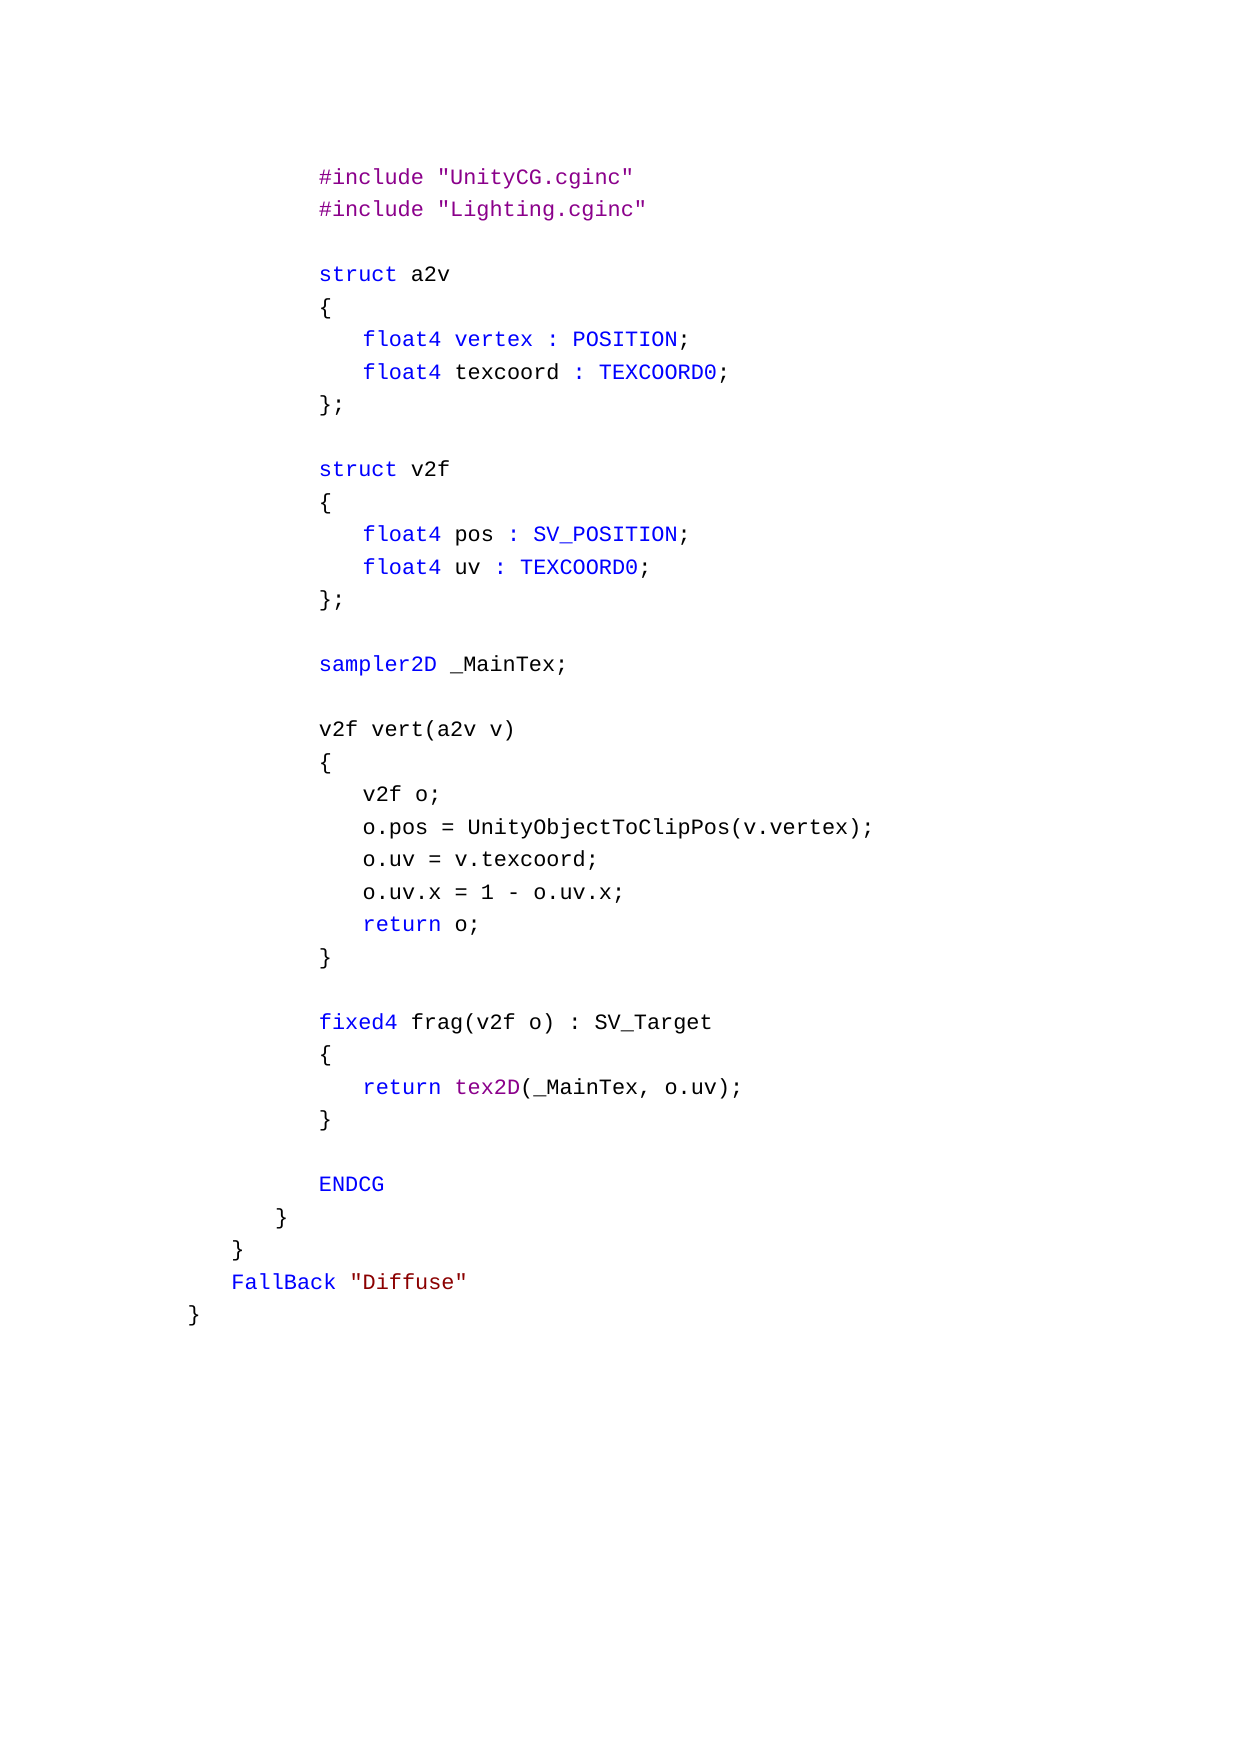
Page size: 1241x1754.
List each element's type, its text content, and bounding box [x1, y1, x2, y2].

text float4 vertex : POSITION; [187, 324, 1053, 357]
text float4 pos : SV_POSITION; [187, 519, 1053, 552]
text ENDCG [187, 1169, 1053, 1202]
text fixed4 frag(v2f o) : SV_Target [187, 1007, 1053, 1039]
text struct v2f [187, 454, 1053, 487]
text v2f o; [187, 779, 1053, 812]
text float4 uv : TEXCOORD0; [187, 552, 1053, 584]
text }; [187, 389, 1053, 422]
text return tex2D(_MainTex, o.uv); [187, 1072, 1053, 1104]
text return o; [187, 909, 1053, 942]
text FallBack "Diffuse" [187, 1267, 1053, 1299]
text } [187, 942, 1053, 974]
text { [187, 292, 1053, 324]
text } [187, 1104, 1053, 1137]
text o.pos = UnityObjectToClipPos(v.vertex); [187, 812, 1053, 844]
text o.uv.x = 1 - o.uv.x; [187, 877, 1053, 909]
text o.uv = v.texcoord; [187, 844, 1053, 877]
text #include "UnityCG.cginc" [187, 162, 1053, 194]
text struct a2v [187, 259, 1053, 292]
text sampler2D _MainTex; [187, 649, 1053, 682]
text } [187, 1202, 1053, 1234]
text { [187, 1039, 1053, 1072]
text { [187, 747, 1053, 779]
text v2f vert(a2v v) [187, 714, 1053, 747]
text } [187, 1299, 1053, 1332]
text } [187, 1234, 1053, 1267]
text float4 texcoord : TEXCOORD0; [187, 357, 1053, 389]
text #include "Lighting.cginc" [187, 194, 1053, 227]
text }; [187, 584, 1053, 617]
text { [187, 487, 1053, 519]
